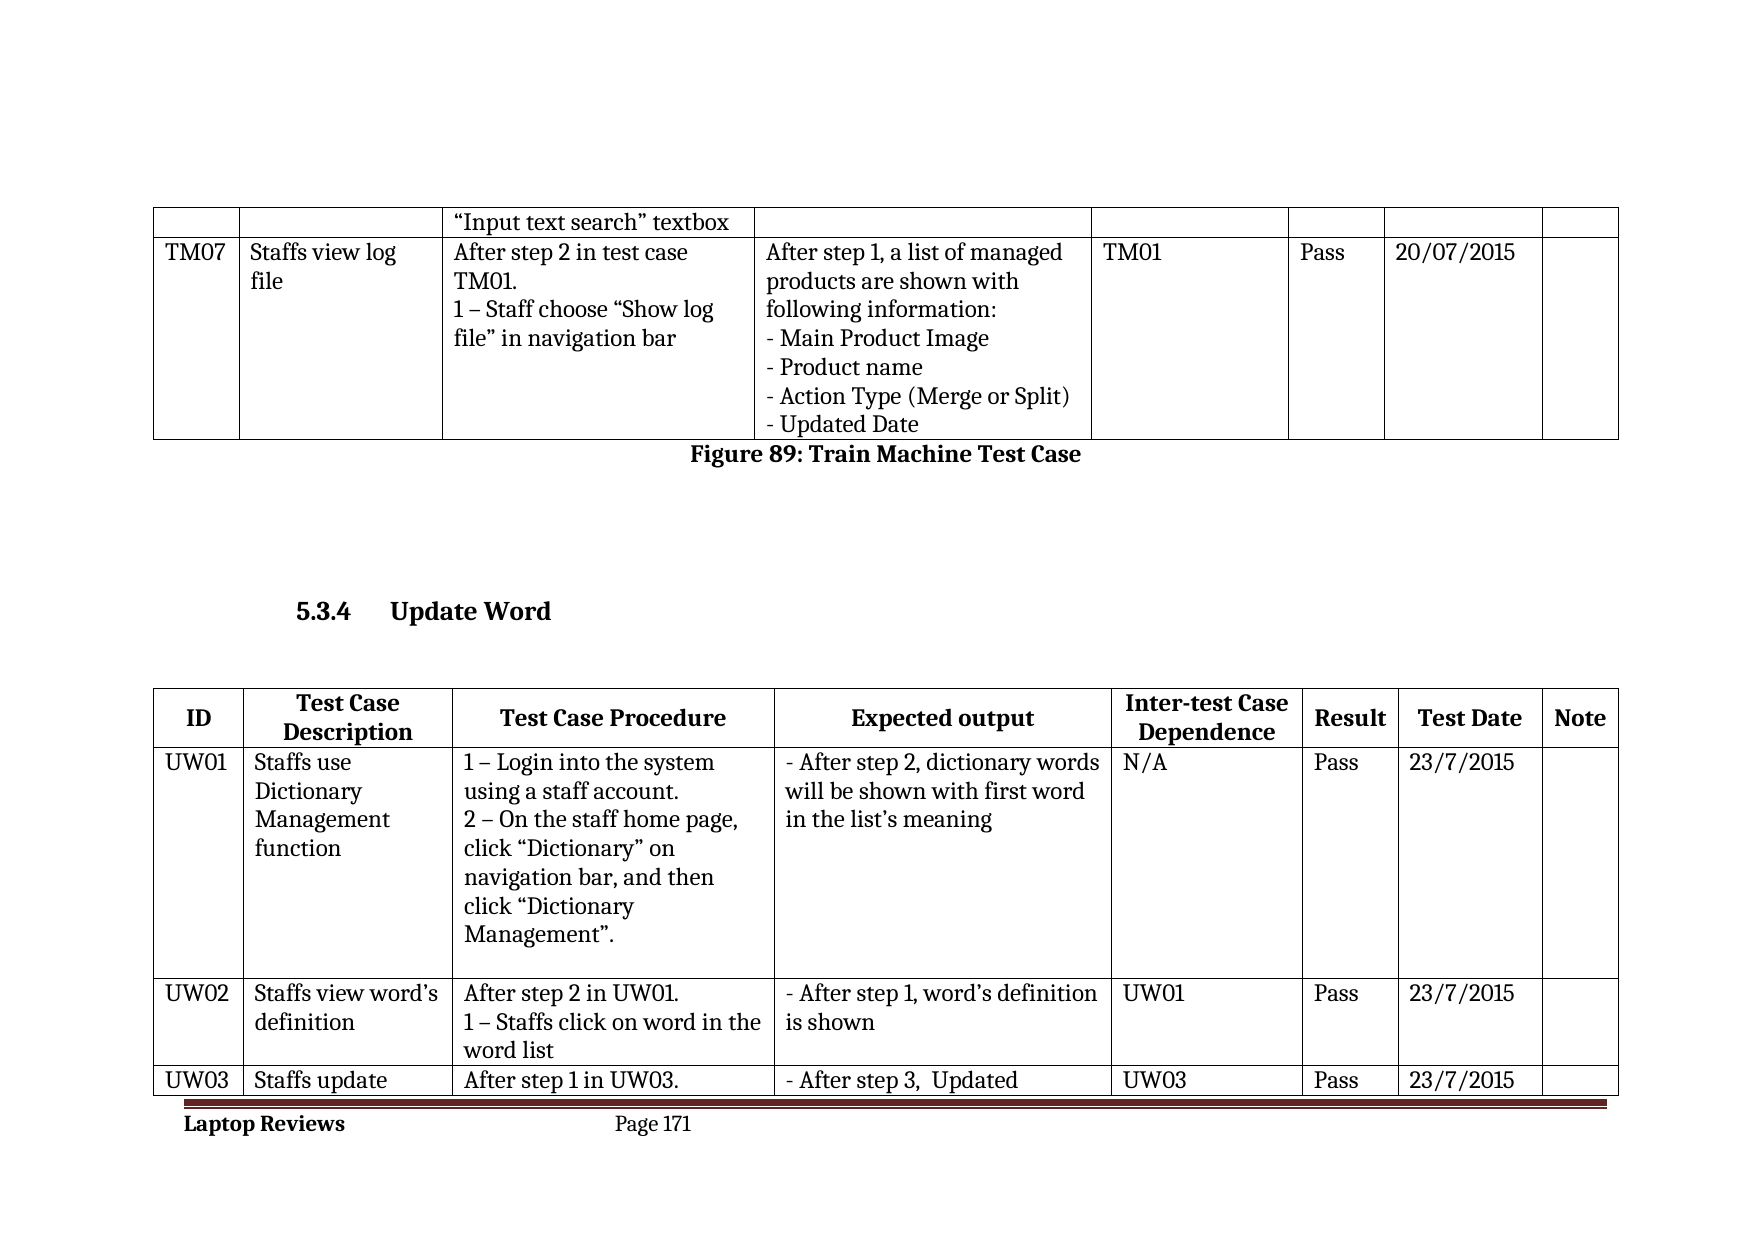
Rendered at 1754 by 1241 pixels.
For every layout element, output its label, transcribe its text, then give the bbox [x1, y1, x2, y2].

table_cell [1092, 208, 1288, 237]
subtitle Update Word [296, 596, 1607, 627]
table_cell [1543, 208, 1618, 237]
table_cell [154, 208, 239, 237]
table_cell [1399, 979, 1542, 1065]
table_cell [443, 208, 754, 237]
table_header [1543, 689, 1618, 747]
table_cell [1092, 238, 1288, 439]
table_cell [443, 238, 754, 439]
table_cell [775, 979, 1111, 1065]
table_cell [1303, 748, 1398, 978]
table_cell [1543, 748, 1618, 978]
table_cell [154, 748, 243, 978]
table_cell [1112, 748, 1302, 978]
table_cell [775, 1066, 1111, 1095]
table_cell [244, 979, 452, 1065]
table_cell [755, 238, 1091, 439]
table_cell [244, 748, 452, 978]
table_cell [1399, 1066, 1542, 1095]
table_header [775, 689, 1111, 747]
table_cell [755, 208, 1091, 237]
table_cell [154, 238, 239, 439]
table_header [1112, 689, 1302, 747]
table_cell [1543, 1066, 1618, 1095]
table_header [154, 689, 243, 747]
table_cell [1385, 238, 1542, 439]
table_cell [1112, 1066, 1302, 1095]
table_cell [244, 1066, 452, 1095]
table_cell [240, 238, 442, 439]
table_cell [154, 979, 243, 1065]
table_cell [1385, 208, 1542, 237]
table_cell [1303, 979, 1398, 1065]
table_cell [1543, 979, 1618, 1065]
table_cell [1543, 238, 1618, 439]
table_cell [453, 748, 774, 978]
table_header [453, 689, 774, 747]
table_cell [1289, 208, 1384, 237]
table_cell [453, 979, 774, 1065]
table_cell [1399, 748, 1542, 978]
text Figure 89: Train Machine Test Case [165, 440, 1607, 469]
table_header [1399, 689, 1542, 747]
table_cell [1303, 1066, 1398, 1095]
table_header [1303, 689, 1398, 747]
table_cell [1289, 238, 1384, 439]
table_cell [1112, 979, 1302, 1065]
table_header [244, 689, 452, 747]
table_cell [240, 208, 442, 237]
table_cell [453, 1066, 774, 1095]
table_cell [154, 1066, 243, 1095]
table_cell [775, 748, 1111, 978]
